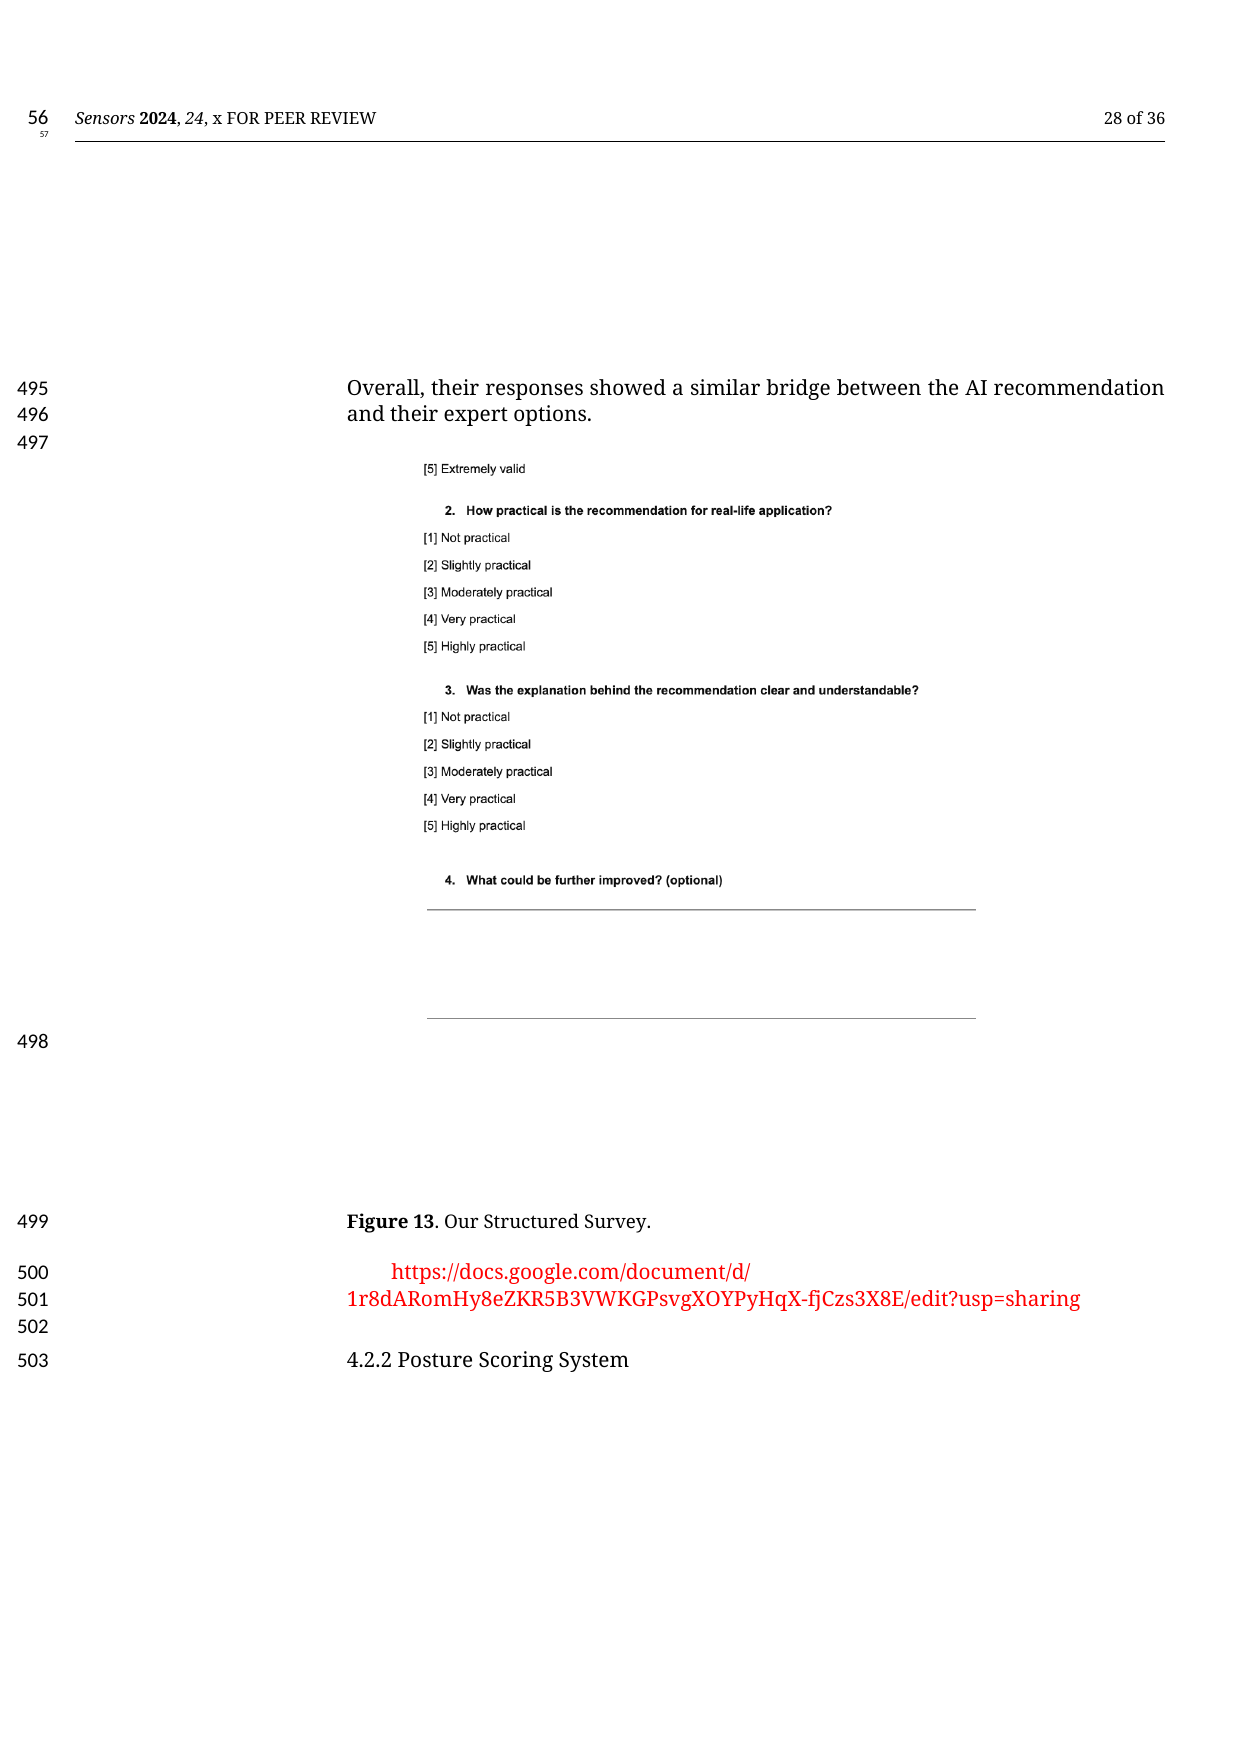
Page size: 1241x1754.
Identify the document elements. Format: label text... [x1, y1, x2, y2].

text https://docs.google.com/document/d/1r8dARomHy8eZKR5B3VWKGPsvgXOYPyHqX-fjCzs3X8E/edit?usp=sharing [347, 1258, 1165, 1312]
text Figure 13. Our Structured Survey. [347, 1209, 1165, 1233]
picture [391, 454, 1010, 1049]
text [347, 374, 1165, 428]
subtitle 4.2.2 Posture Scoring System [347, 1345, 1165, 1372]
